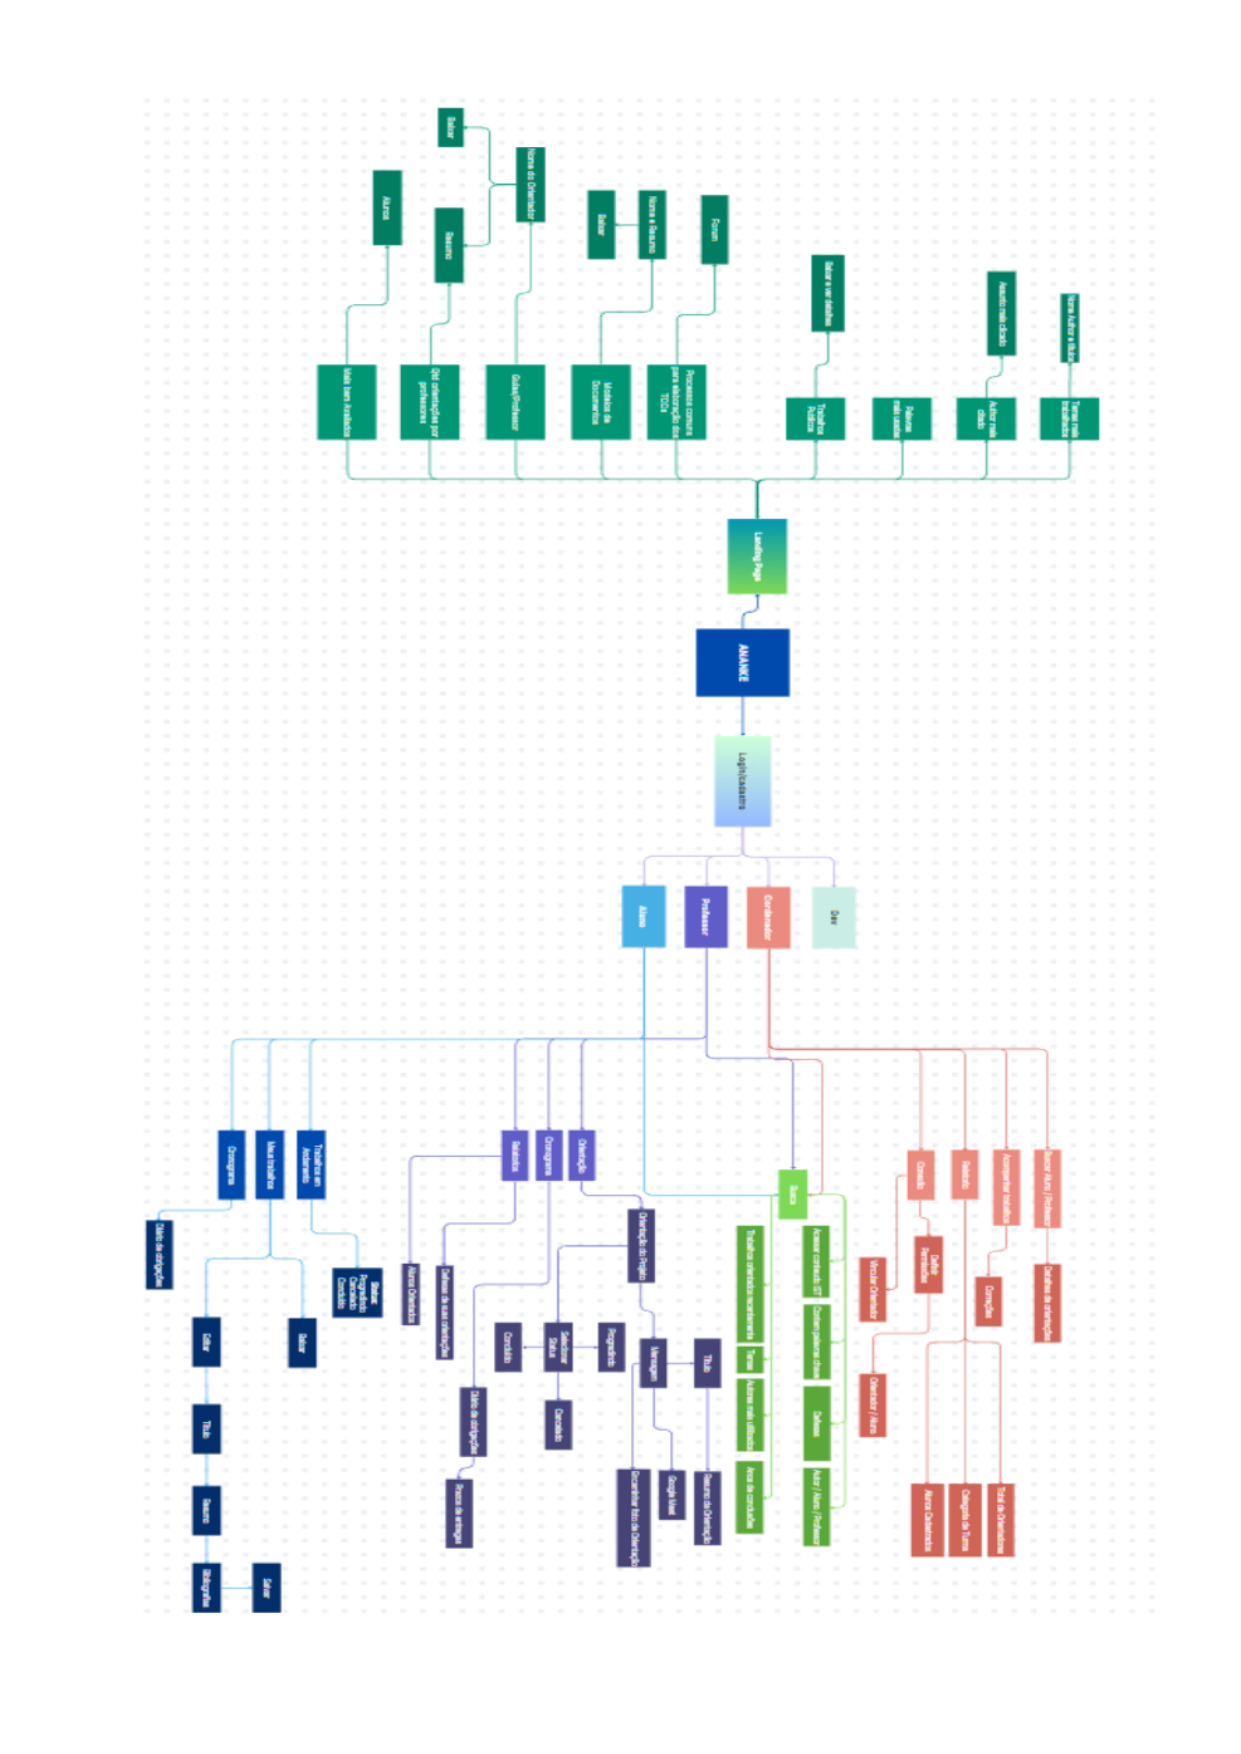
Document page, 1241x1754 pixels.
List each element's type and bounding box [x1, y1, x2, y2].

picture [134, 94, 1167, 1616]
